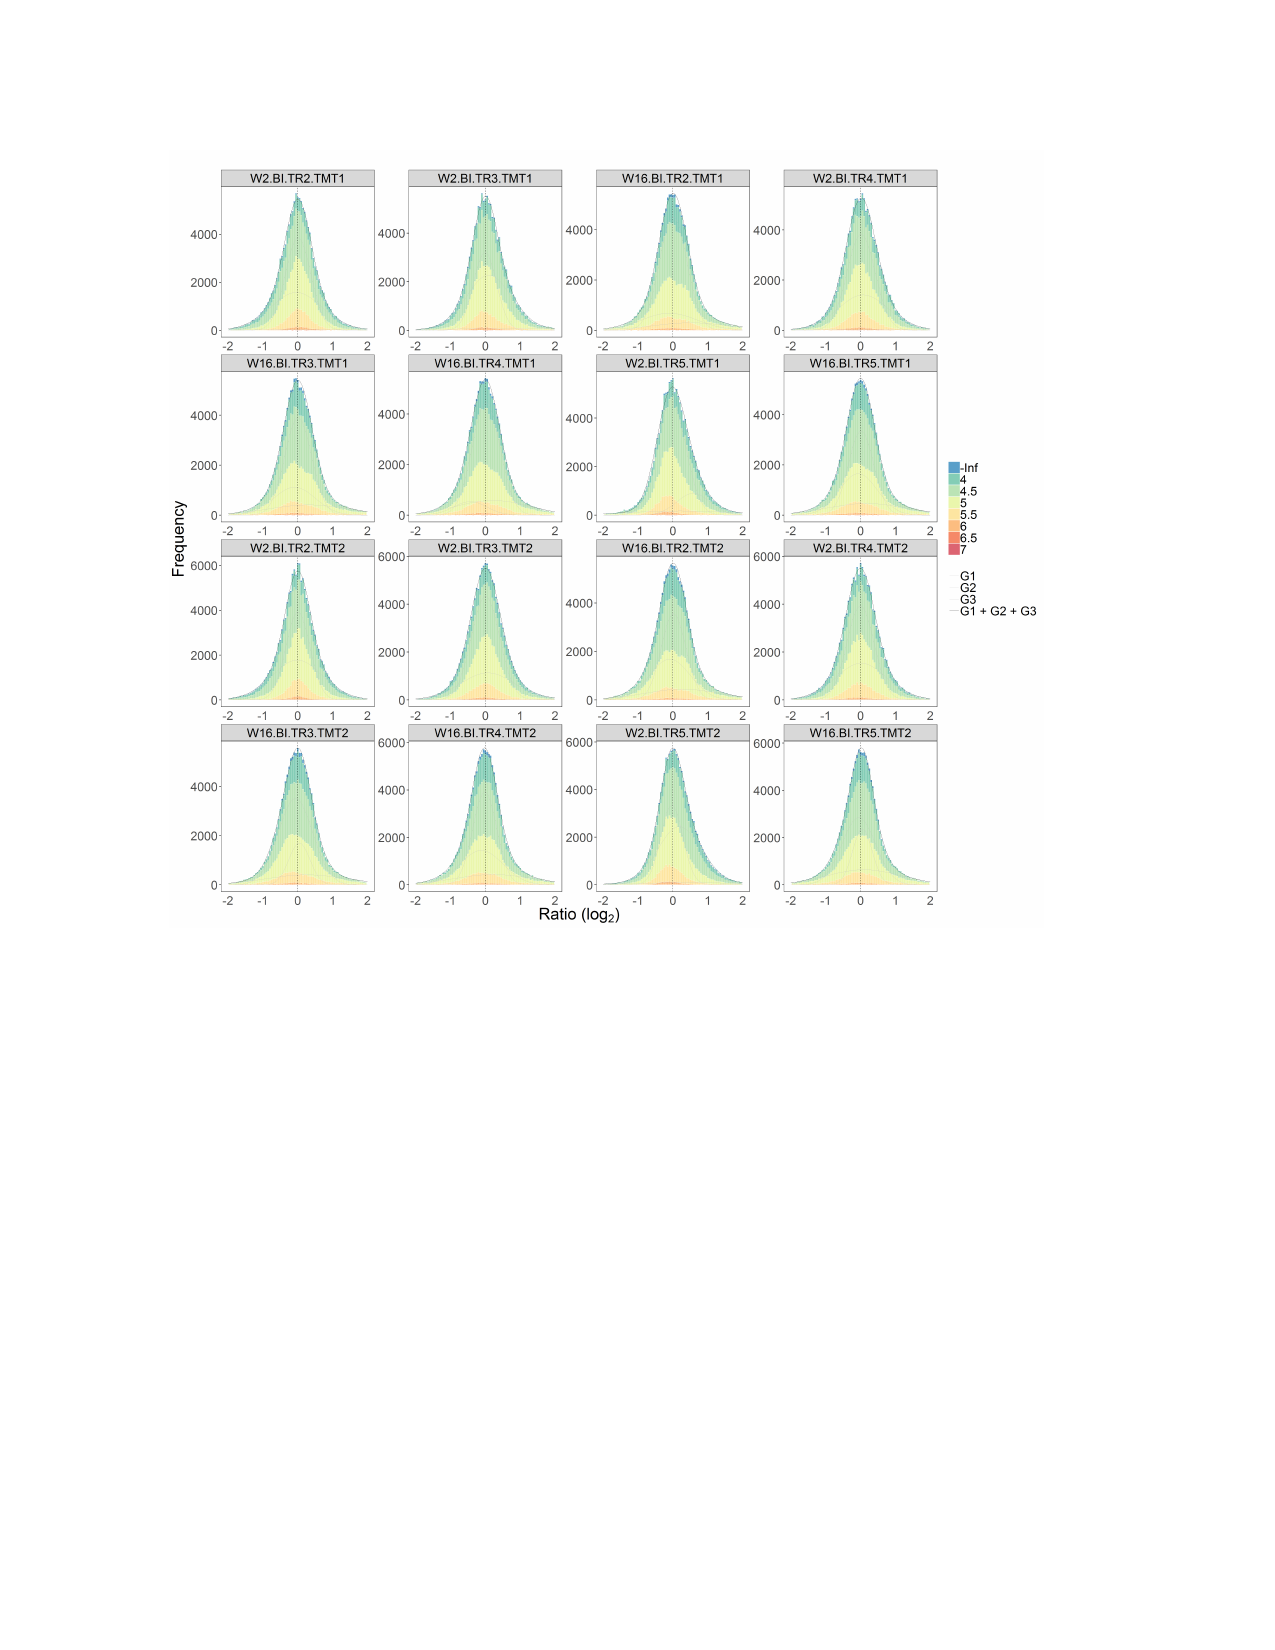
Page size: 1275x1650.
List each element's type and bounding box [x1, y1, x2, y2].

picture [168, 150, 1044, 928]
